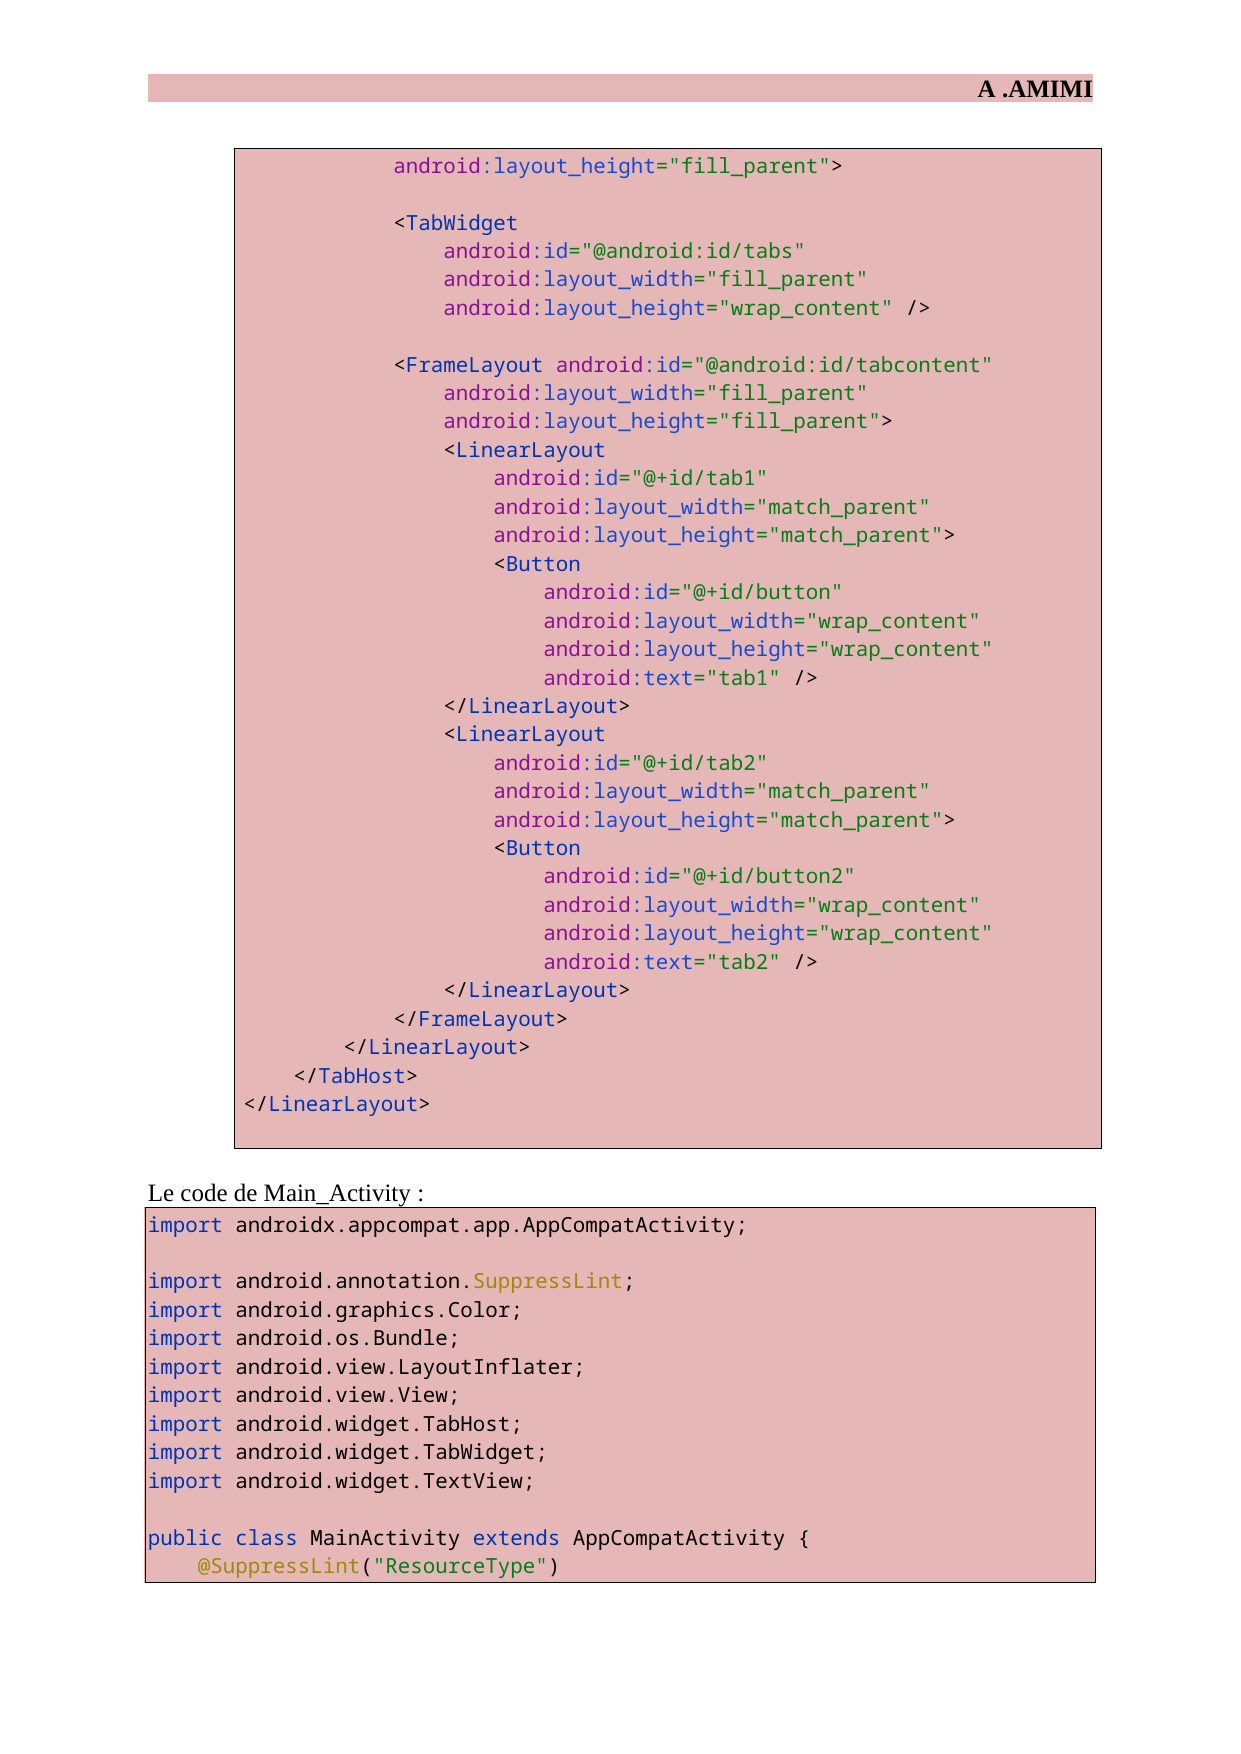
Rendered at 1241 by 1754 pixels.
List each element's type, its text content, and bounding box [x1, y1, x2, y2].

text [146, 1208, 1095, 1582]
text Le code de Main_Activity : [148, 1178, 1093, 1207]
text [235, 149, 1101, 1114]
